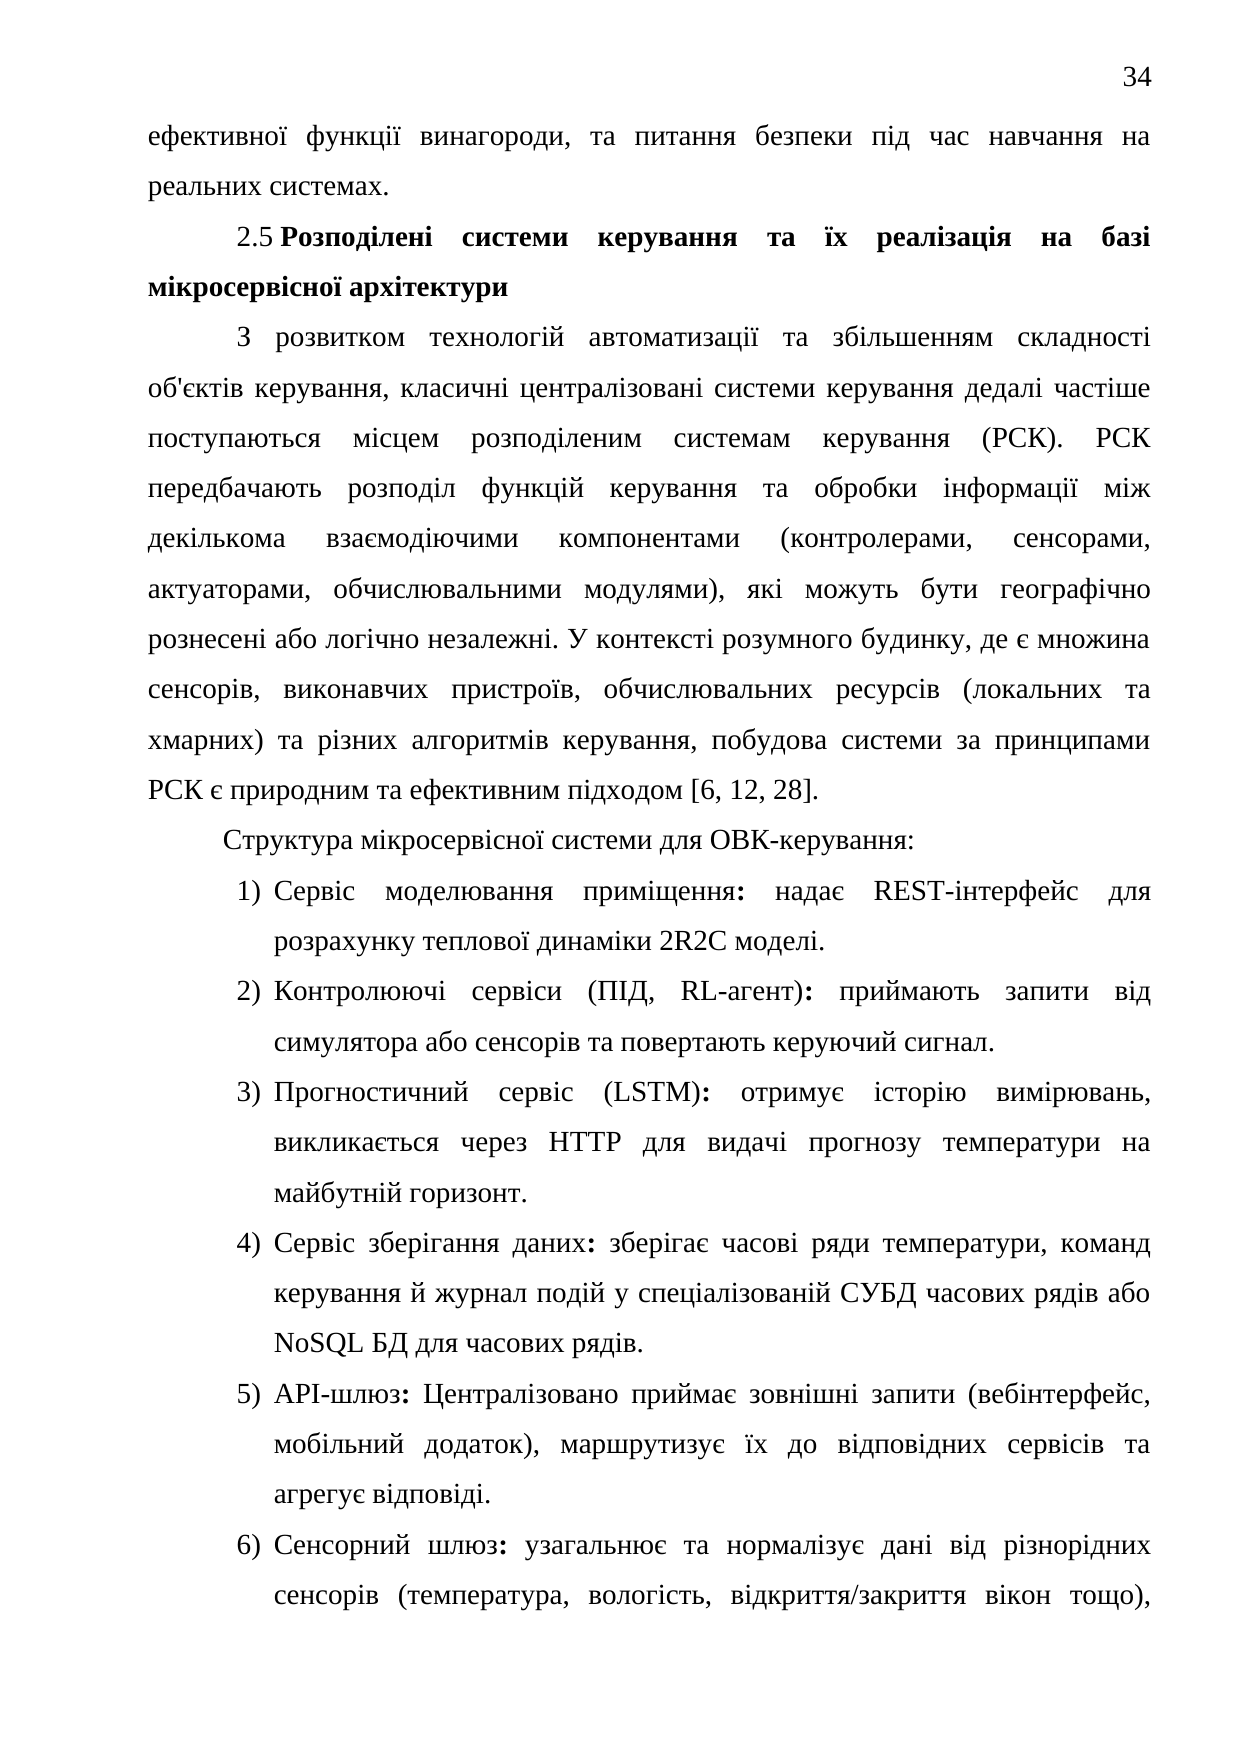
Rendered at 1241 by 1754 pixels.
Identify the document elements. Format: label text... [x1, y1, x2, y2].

list Контролюючі сервіси (ПІД, RL-агент): приймають запити від симулятора або сенсорів та повертають керуючий сигнал. [236, 973, 1152, 1057]
list Сервіс моделювання приміщення: надає REST-інтерфейс для розрахунку теплової динаміки 2R2C моделі. [236, 873, 1152, 957]
list Сервіс зберігання даних: зберігає часові ряди температури, команд керування й журнал подій у спеціалізованій СУБД часових рядів або NoSQL БД для часових рядів. [236, 1225, 1152, 1359]
text З розвитком технологій автоматизації та збільшенням складності об'єктів керування, класичні централізовані системи керування дедалі частіше поступаються місцем розподіленим системам керування (РСК). РСК передбачають розподіл функцій керування та обробки інформації між декількома взаємодіючими компонентами (контролерами, сенсорами, актуаторами, обчислювальними модулями), які можуть бути географічно рознесені або логічно незалежні. У контексті розумного будинку, де є множина сенсорів, виконавчих пристроїв, обчислювальних ресурсів (локальних та хмарних) та різних алгоритмів керування, побудова системи за принципами РСК є природним та ефективним підходом [6, 12, 28]. [148, 319, 1152, 806]
list API-шлюз: Централізовано приймає зовнішні запити (вебінтерфейс, мобільний додаток), маршрутизує їх до відповідних сервісів та агрегує відповіді. [236, 1376, 1152, 1510]
list Прогностичний сервіс (LSTM): отримує історію вимірювань, викликається через HTTP для видачі прогнозу температури на майбутній горизонт. [236, 1074, 1152, 1208]
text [148, 118, 1152, 202]
subtitle Розподілені системи керування та їх реалізація на базі мікросервісної архітектури [148, 219, 1152, 303]
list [236, 1527, 1152, 1611]
text Структура мікросервісної системи для ОВК-керування: [148, 822, 1152, 856]
